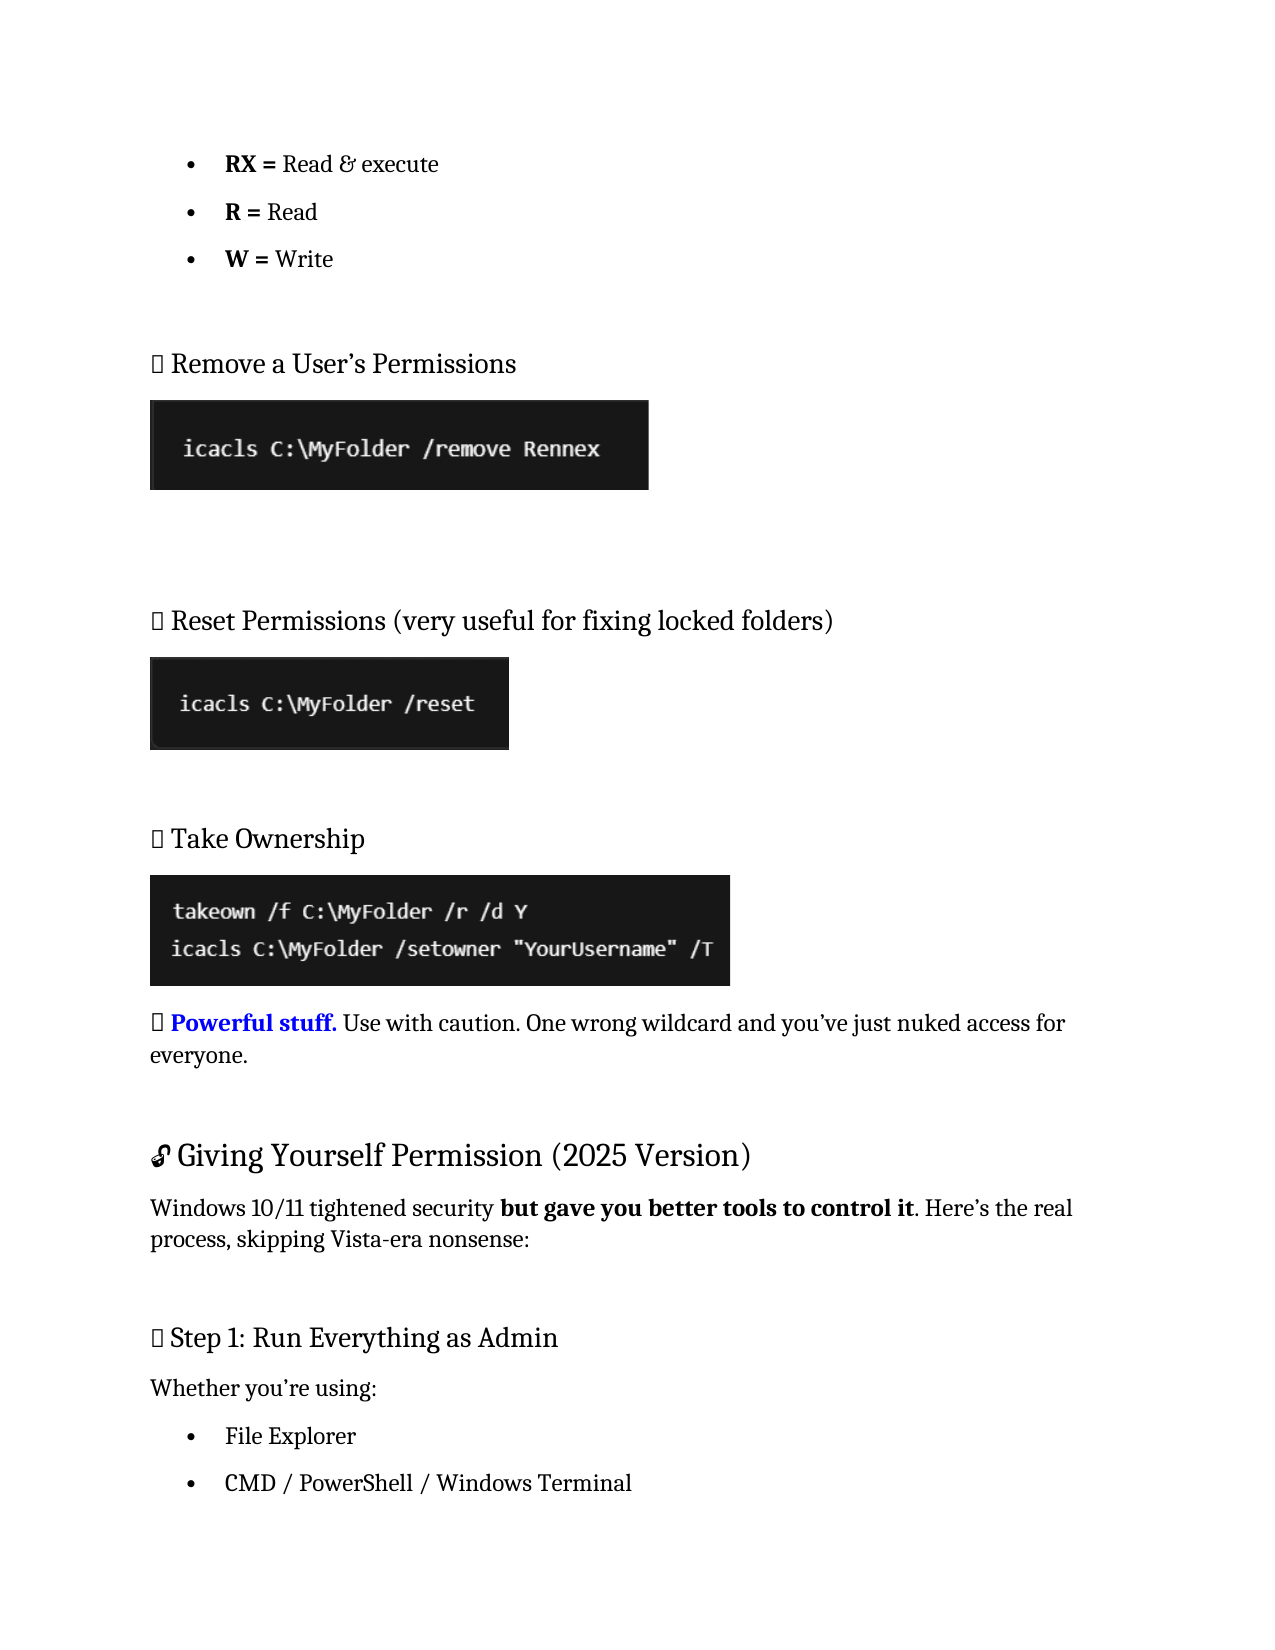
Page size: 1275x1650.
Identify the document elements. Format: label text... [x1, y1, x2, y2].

list File Explorer [187, 1422, 1125, 1450]
text 📌 Step 1: Run Everything as Admin [150, 1320, 1125, 1354]
picture [150, 657, 509, 750]
picture [150, 875, 731, 986]
list R = Read [187, 198, 1125, 226]
list W = Write [187, 245, 1125, 274]
list CMD / PowerShell / Windows Terminal [187, 1469, 1125, 1498]
text 🧨 Powerful stuff. Use with caution. One wrong wildcard and you’ve just nuked access for everyone. [150, 1004, 1125, 1069]
text Windows 10/11 tightened security but gave you better tools to control it. Here’s the real process, skipping Vista-era nonsense: [150, 1194, 1125, 1254]
text 🔄 Reset Permissions (very useful for fixing locked folders) [150, 604, 1125, 638]
picture [150, 400, 649, 490]
list RX = Read & execute [187, 150, 1125, 179]
text 🧼 Remove a User’s Permissions [150, 347, 1125, 381]
text 🔓 Giving Yourself Permission (2025 Version) [150, 1136, 1125, 1174]
text Whether you’re using: [150, 1374, 1125, 1403]
text 🔐 Take Ownership [150, 822, 1125, 856]
